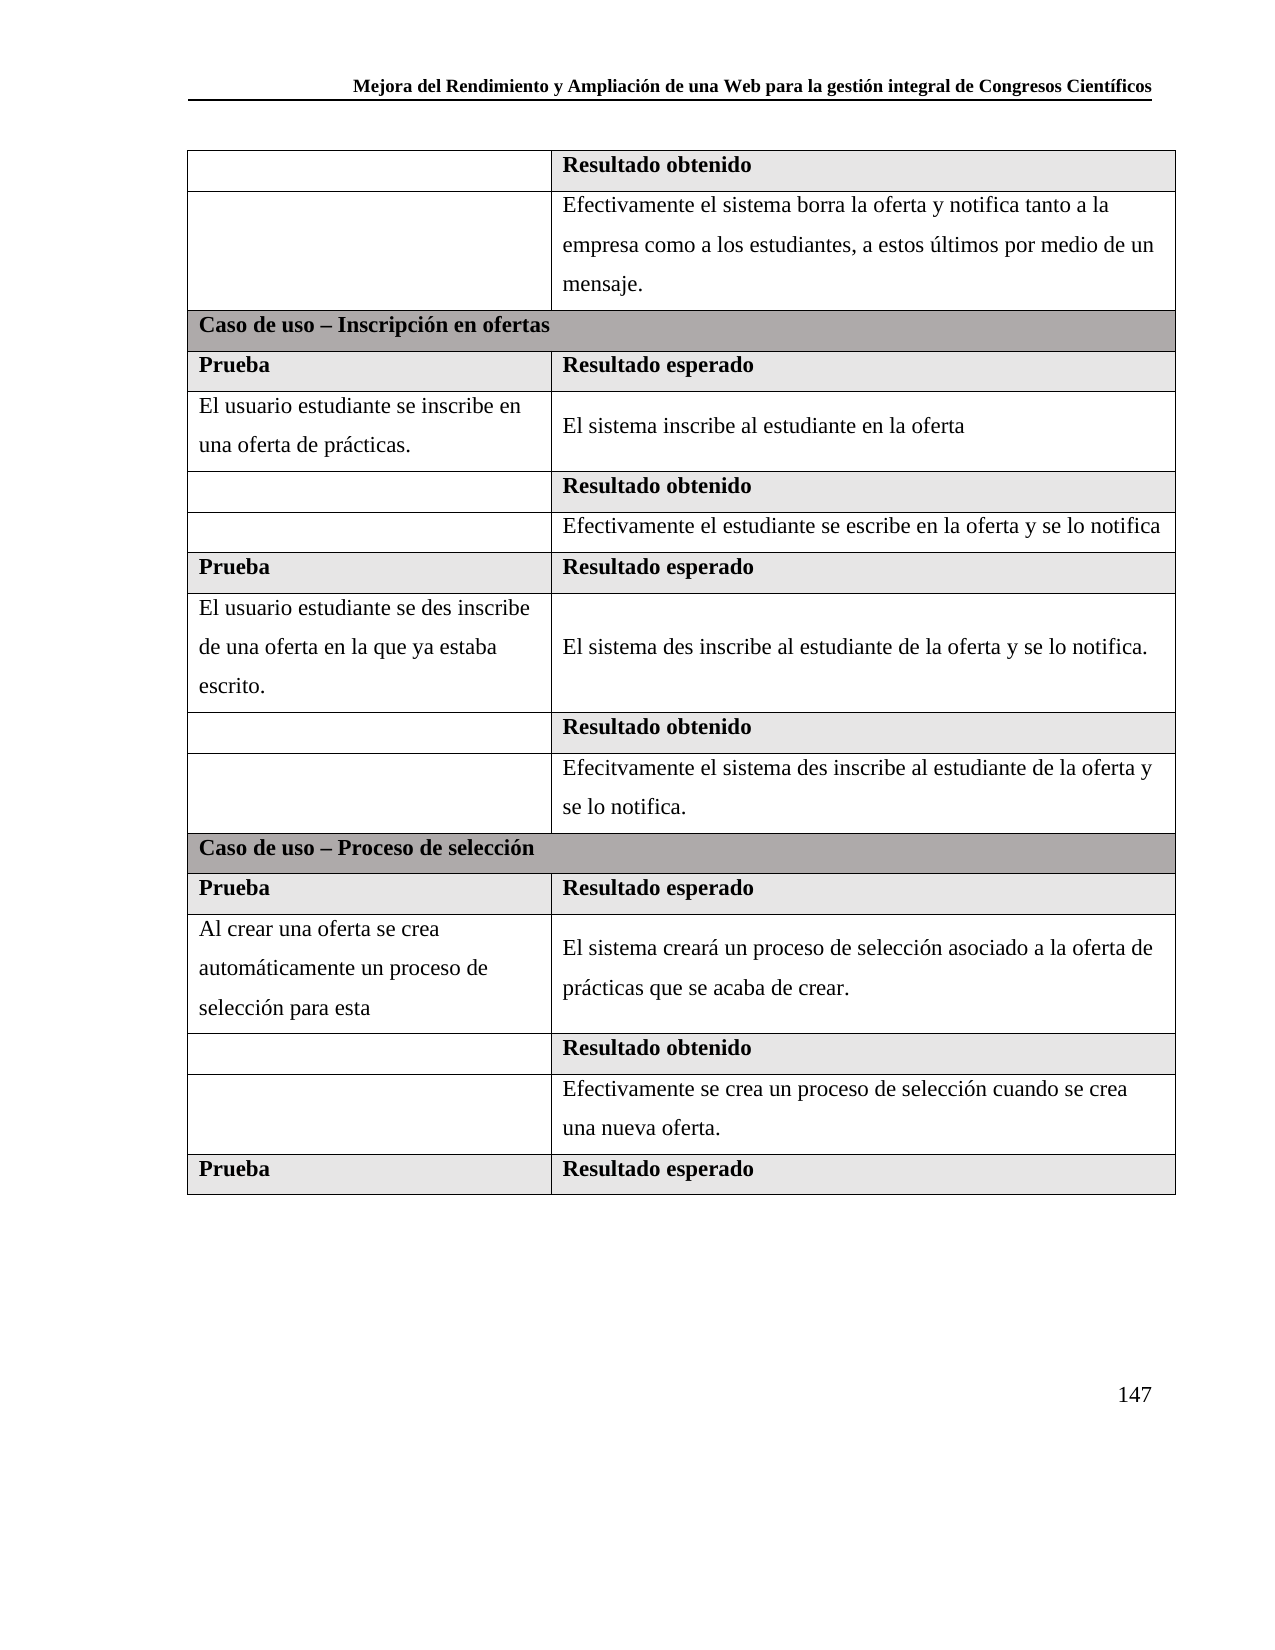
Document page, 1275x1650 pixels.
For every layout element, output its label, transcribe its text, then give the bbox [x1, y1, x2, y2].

table_cell El usuario estudiante se des inscribe de una oferta en la que ya estaba escrito. [188, 594, 551, 712]
table_cell Resultado obtenido [552, 713, 1175, 753]
table_cell Resultado esperado [552, 1155, 1175, 1194]
table_cell Prueba [188, 553, 551, 593]
table_cell El usuario estudiante se inscribe en una oferta de prácticas. [188, 392, 551, 471]
table_cell [188, 192, 551, 310]
table_cell Efectivamente el estudiante se escribe en la oferta y se lo notifica [552, 513, 1175, 552]
table_cell El sistema inscribe al estudiante en la oferta [552, 392, 1175, 471]
table_cell [188, 713, 551, 753]
table_cell [188, 151, 551, 191]
table_cell El sistema creará un proceso de selección asociado a la oferta de prácticas que se acaba de crear. [552, 915, 1175, 1033]
table_cell Resultado obtenido [552, 151, 1175, 191]
table_cell [188, 1034, 551, 1074]
table_cell Efectivamente se crea un proceso de selección cuando se crea una nueva oferta. [552, 1075, 1175, 1154]
table_cell Prueba [188, 874, 551, 914]
table_cell Resultado obtenido [552, 472, 1175, 512]
table_cell Prueba [188, 352, 551, 391]
table_cell Efectivamente el sistema borra la oferta y notifica tanto a la empresa como a los estudiantes, a estos últimos por medio de un mensaje. [552, 192, 1175, 310]
table_cell Resultado esperado [552, 352, 1175, 391]
table_cell [188, 513, 551, 552]
table_cell Al crear una oferta se crea automáticamente un proceso de selección para esta [188, 915, 551, 1033]
table_cell El sistema des inscribe al estudiante de la oferta y se lo notifica. [552, 594, 1175, 712]
table_cell Resultado esperado [552, 874, 1175, 914]
table_cell Prueba [188, 1155, 551, 1194]
table_cell [188, 472, 551, 512]
table_cell Resultado obtenido [552, 1034, 1175, 1074]
table_cell Caso de uso – Proceso de selección [188, 834, 1175, 873]
table_cell Efecitvamente el sistema des inscribe al estudiante de la oferta y se lo notifica. [552, 754, 1175, 833]
table_cell [188, 1075, 551, 1154]
table_cell Caso de uso – Inscripción en ofertas [188, 311, 1175, 351]
table_cell [188, 754, 551, 833]
table_cell Resultado esperado [552, 553, 1175, 593]
